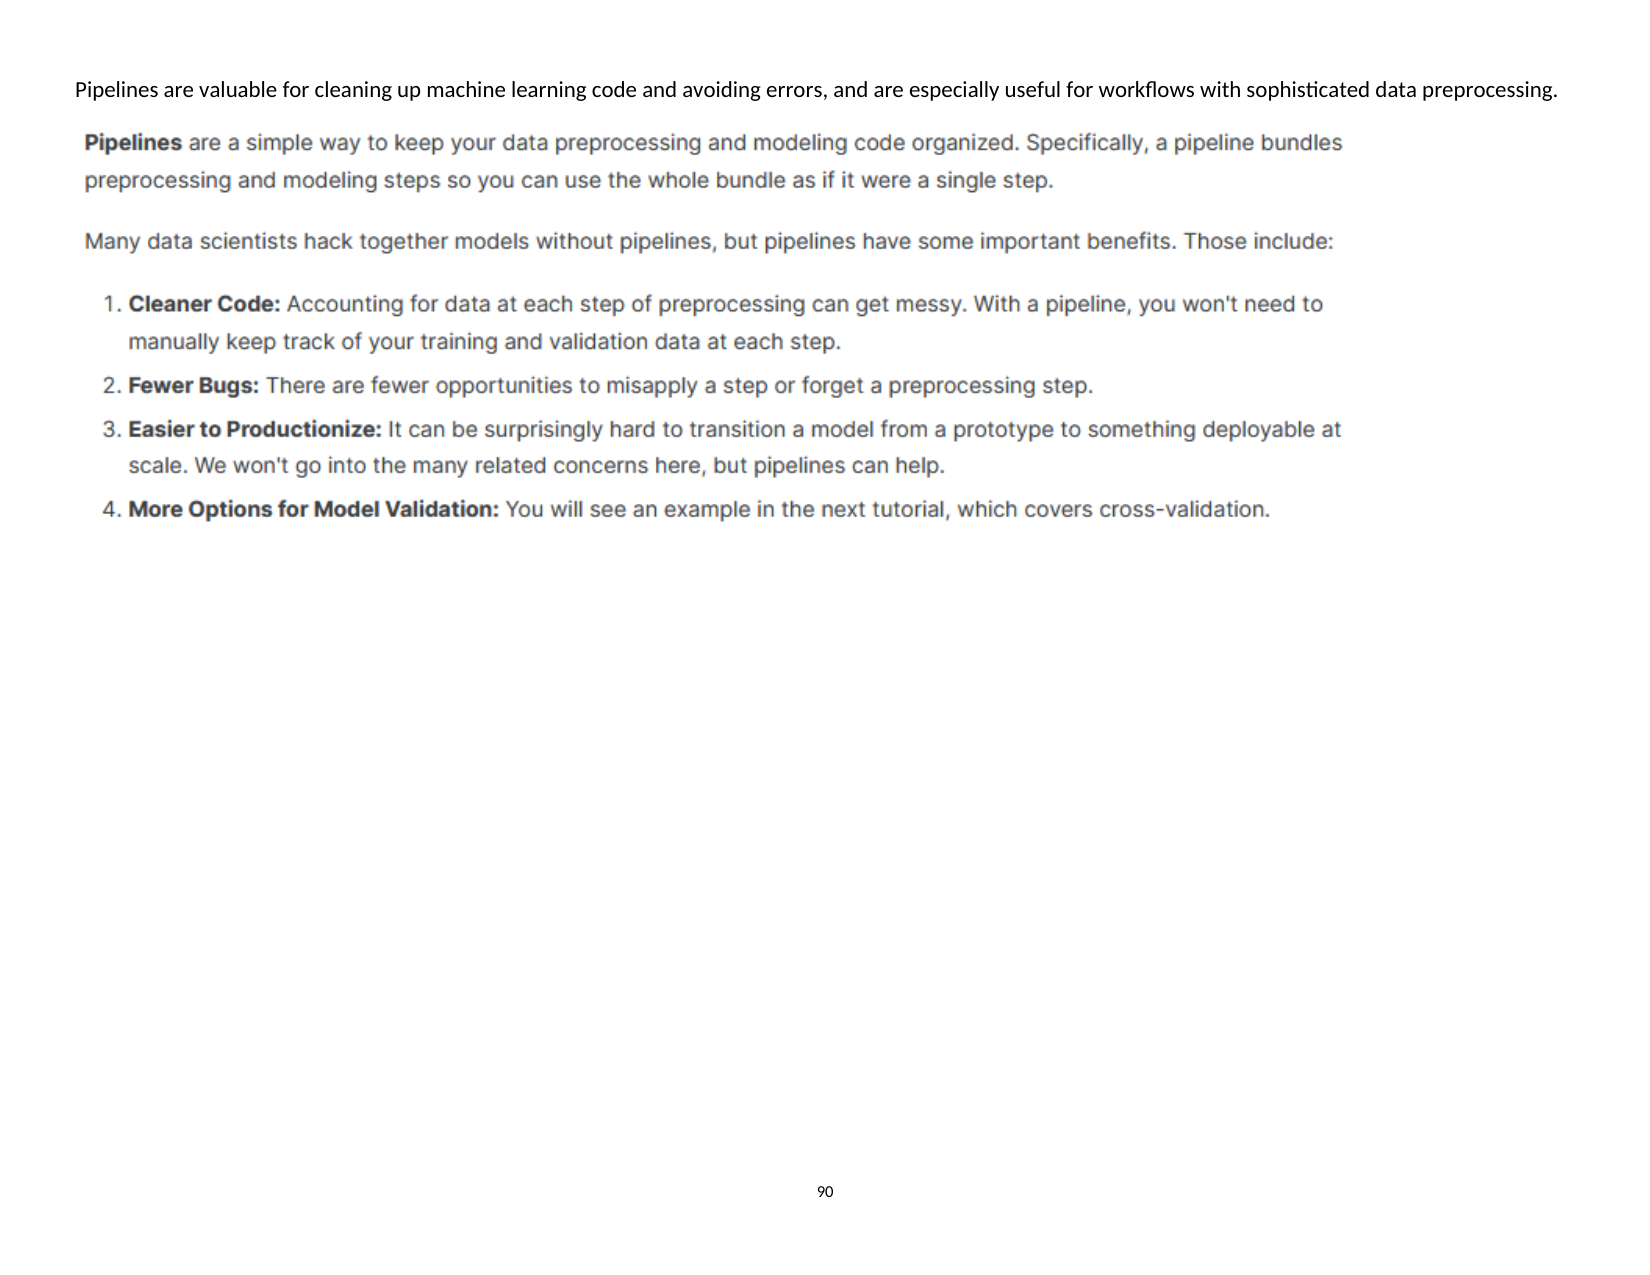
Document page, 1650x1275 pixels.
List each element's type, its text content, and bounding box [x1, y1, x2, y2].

picture [75, 119, 1360, 539]
text Pipelines are valuable for cleaning up machine learning code and avoiding errors, and are especially useful for workflows with sophisticated data preprocessing. [75, 75, 1575, 103]
